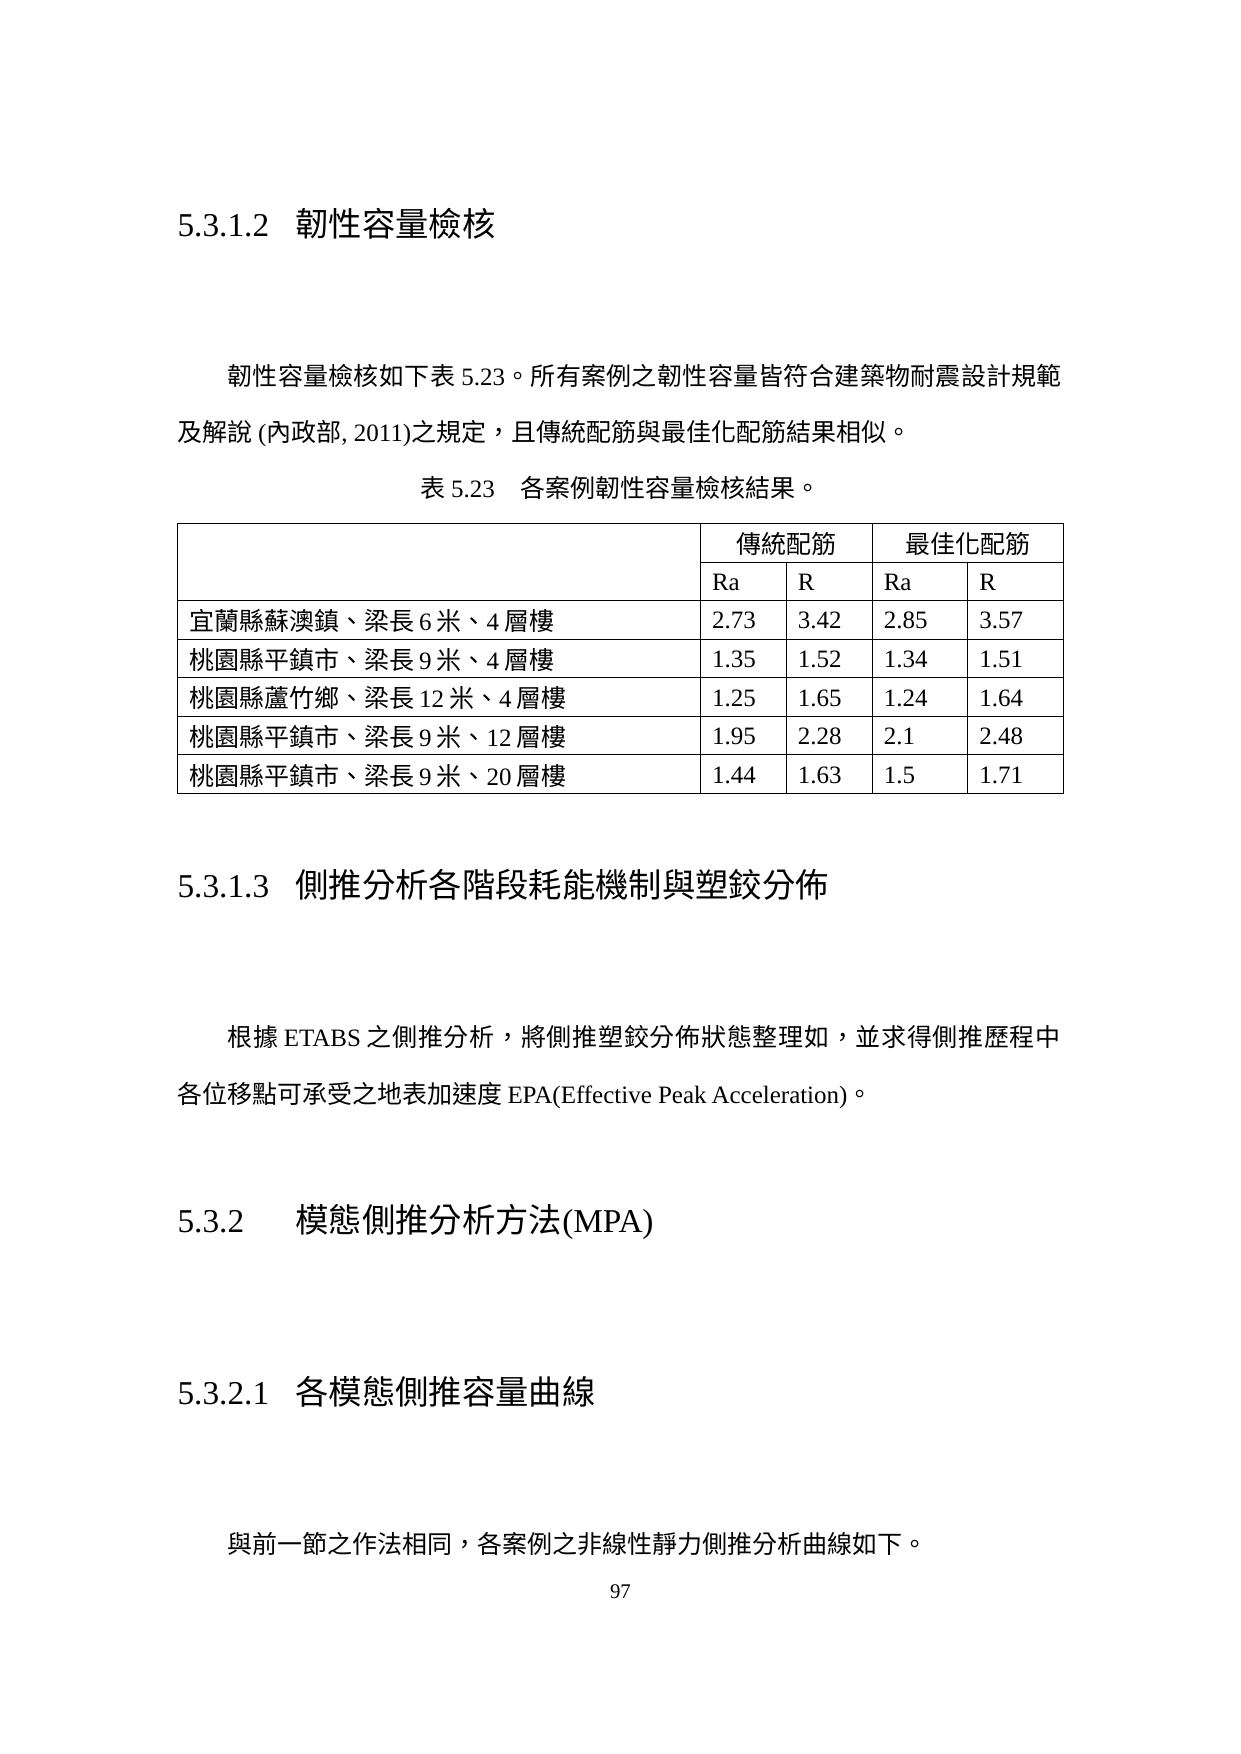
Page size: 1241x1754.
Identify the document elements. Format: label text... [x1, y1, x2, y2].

table_cell 1.24 [873, 678, 967, 716]
table_cell 2.1 [873, 717, 967, 754]
table_cell 3.57 [968, 601, 1063, 639]
table_cell 宜蘭縣蘇澳鎮、梁長6米、4層樓 [178, 601, 700, 639]
table_cell 2.73 [701, 601, 786, 639]
table_header [178, 524, 700, 600]
table_cell 1.34 [873, 640, 967, 677]
table_cell Ra [701, 563, 786, 600]
subtitle 側推分析各階段耗能機制與塑鉸分佈 [177, 846, 1063, 921]
table_cell R [787, 563, 872, 600]
table_header 傳統配筋 [701, 524, 872, 562]
text 與前一節之作法相同，各案例之非線性靜力側推分析曲線如下。 [177, 1524, 1063, 1561]
table_cell 桃園縣平鎮市、梁長9米、4層樓 [178, 640, 700, 677]
subtitle 模態側推分析方法(MPA) [177, 1181, 1063, 1256]
table_cell R [968, 563, 1063, 600]
table_cell 1.51 [968, 640, 1063, 677]
table_cell 1.44 [701, 755, 786, 793]
subtitle 各模態側推容量曲線 [177, 1352, 1063, 1427]
table_cell 2.85 [873, 601, 967, 639]
table_cell Ra [873, 563, 967, 600]
table_cell 2.48 [968, 717, 1063, 754]
table_cell 桃園縣蘆竹鄉、梁長12米、4層樓 [178, 678, 700, 716]
table_cell 桃園縣平鎮市、梁長9米、20層樓 [178, 755, 700, 793]
table_cell 1.65 [787, 678, 872, 716]
table_cell 桃園縣平鎮市、梁長9米、12層樓 [178, 717, 700, 754]
table_cell 1.5 [873, 755, 967, 793]
table_cell 1.63 [787, 755, 872, 793]
table_header 最佳化配筋 [873, 524, 1063, 562]
table_cell 1.64 [968, 678, 1063, 716]
text 根據ETABS之側推分析，將側推塑鉸分佈狀態整理如，並求得側推歷程中各位移點可承受之地表加速度EPA(Effective Peak Acceleration)。 [177, 1017, 1063, 1111]
table_cell 1.71 [968, 755, 1063, 793]
table_cell 3.42 [787, 601, 872, 639]
table_cell 1.35 [701, 640, 786, 677]
table_cell 1.25 [701, 678, 786, 716]
table_cell 1.52 [787, 640, 872, 677]
subtitle 韌性容量檢核 [177, 184, 1063, 259]
table_cell 1.95 [701, 717, 786, 754]
table_cell 2.28 [787, 717, 872, 754]
